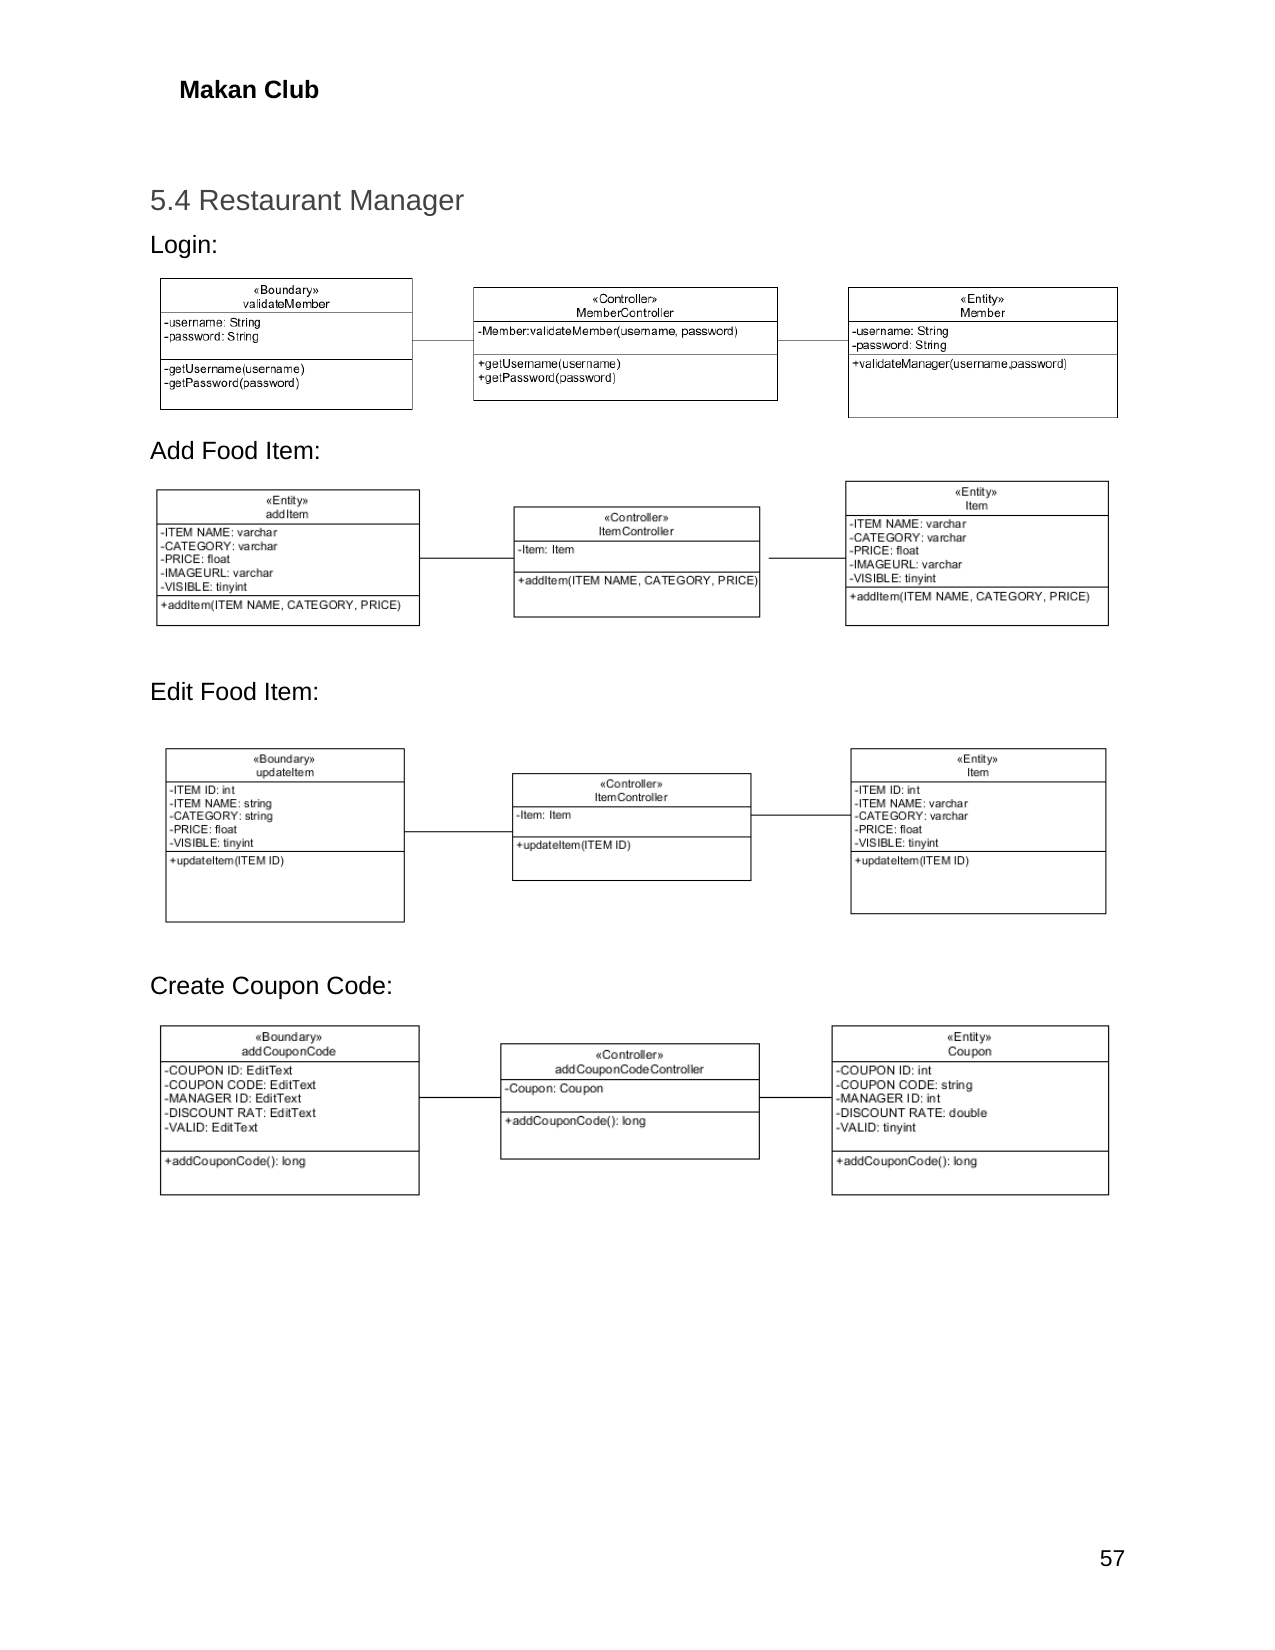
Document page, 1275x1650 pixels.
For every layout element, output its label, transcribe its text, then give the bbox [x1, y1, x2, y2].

text Add Food Item: [150, 436, 1125, 464]
picture [150, 263, 1125, 432]
subtitle 5.4 Restaurant Manager [150, 183, 1125, 217]
picture [150, 468, 1125, 640]
text Edit Food Item: [150, 677, 1125, 705]
text Create Coupon Code: [150, 971, 1125, 1003]
picture [150, 742, 1125, 935]
text Login: [150, 230, 1125, 259]
picture [150, 1003, 1125, 1210]
